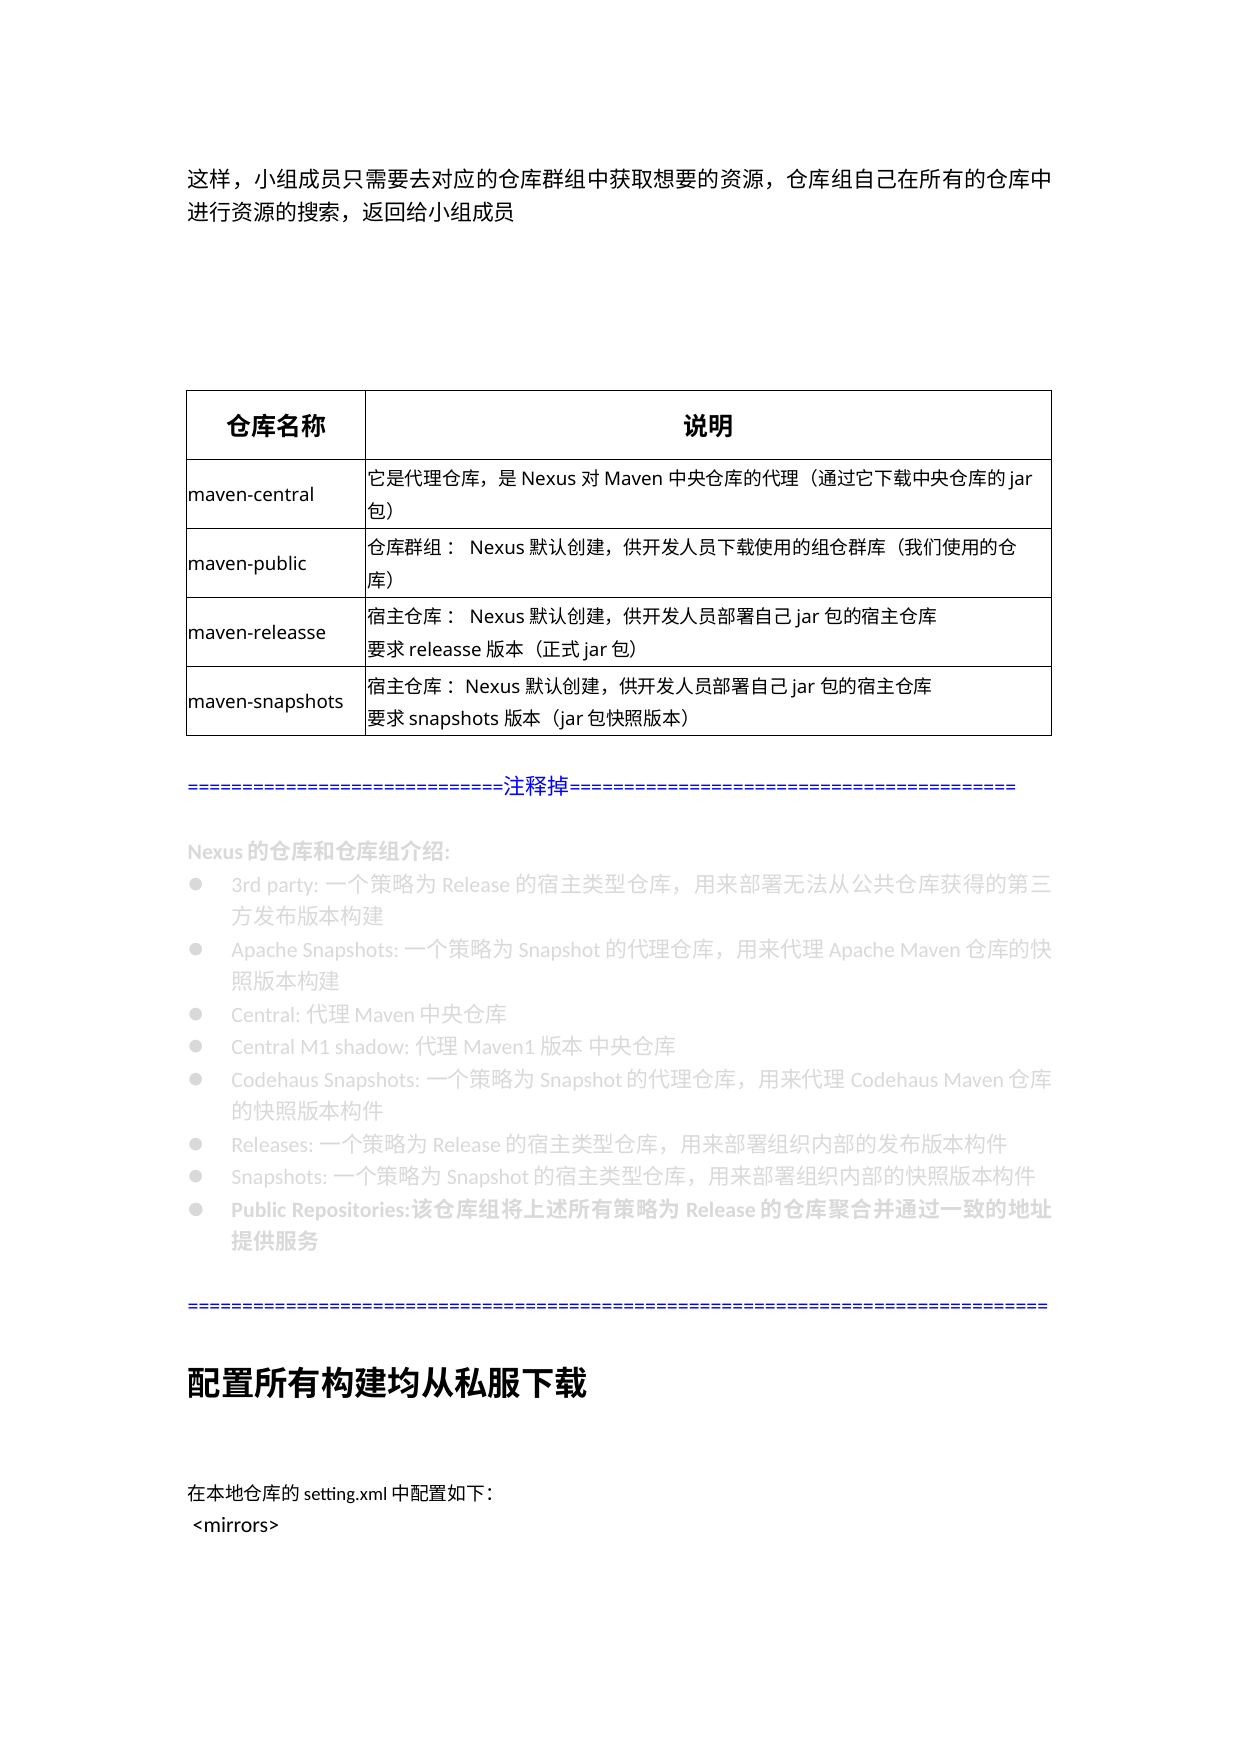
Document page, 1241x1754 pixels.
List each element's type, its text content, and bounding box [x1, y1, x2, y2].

table_cell maven-releasse [187, 598, 365, 666]
list Central: 代理Maven中央仓库 [187, 996, 1053, 1029]
table_cell 它是代理仓库，是Nexus 对 Maven 中央仓库的代理（通过它下载中央仓库的jar包） [366, 460, 1051, 528]
text Nexus的仓库和仓库组介绍: [187, 834, 1053, 866]
table_cell maven-public [187, 529, 365, 597]
list Central M1 shadow: 代理Maven1 版本 中央仓库 [187, 1029, 1053, 1061]
table_cell maven-snapshots [187, 667, 365, 735]
table_header 说明 [366, 391, 1051, 459]
text =============================注释掉========================================= [187, 769, 1053, 801]
text =============================================================================== [187, 1289, 1053, 1321]
text <mirrors> [187, 1508, 1053, 1541]
list Codehaus Snapshots: 一个策略为Snapshot的代理仓库，用来代理Codehaus Maven仓库的快照版本构件 [187, 1061, 1053, 1126]
text 在本地仓库的setting.xml中配置如下： [187, 1476, 1053, 1508]
table_cell 宿主仓库 ： Nexus 默认创建，供开发人员部署自己 jar 包的宿主仓库 要求 releasse 版本（正式jar包） [366, 598, 1051, 666]
table_header 仓库名称 [187, 391, 365, 459]
list Public Repositories:该仓库组将上述所有策略为Release的仓库聚合并通过一致的地址提供服务 [187, 1191, 1053, 1256]
table_cell 宿主仓库 ：Nexus 默认创建，供开发人员部署自己 jar 包的宿主仓库 要求 snapshots 版本（jar包快照版本） [366, 667, 1051, 735]
subtitle 配置所有构建均从私服下载 [187, 1348, 1053, 1413]
list Apache Snapshots: 一个策略为Snapshot的代理仓库，用来代理Apache Maven仓库的快照版本构建 [187, 931, 1053, 996]
table_cell maven-central [187, 460, 365, 528]
list Releases: 一个策略为Release的宿主类型仓库，用来部署组织内部的发布版本构件 [187, 1126, 1053, 1159]
list 3rd party: 一个策略为Release的宿主类型仓库，用来部署无法从公共仓库获得的第三方发布版本构建 [187, 866, 1053, 931]
text 这样，小组成员只需要去对应的仓库群组中获取想要的资源，仓库组自己在所有的仓库中进行资源的搜索，返回给小组成员 [187, 162, 1053, 227]
list Snapshots: 一个策略为Snapshot的宿主类型仓库，用来部署组织内部的快照版本构件 [187, 1159, 1053, 1191]
table_cell 仓库群组 ： Nexus 默认创建，供开发人员下载使用的组仓群库（我们使用的仓库） [366, 529, 1051, 597]
